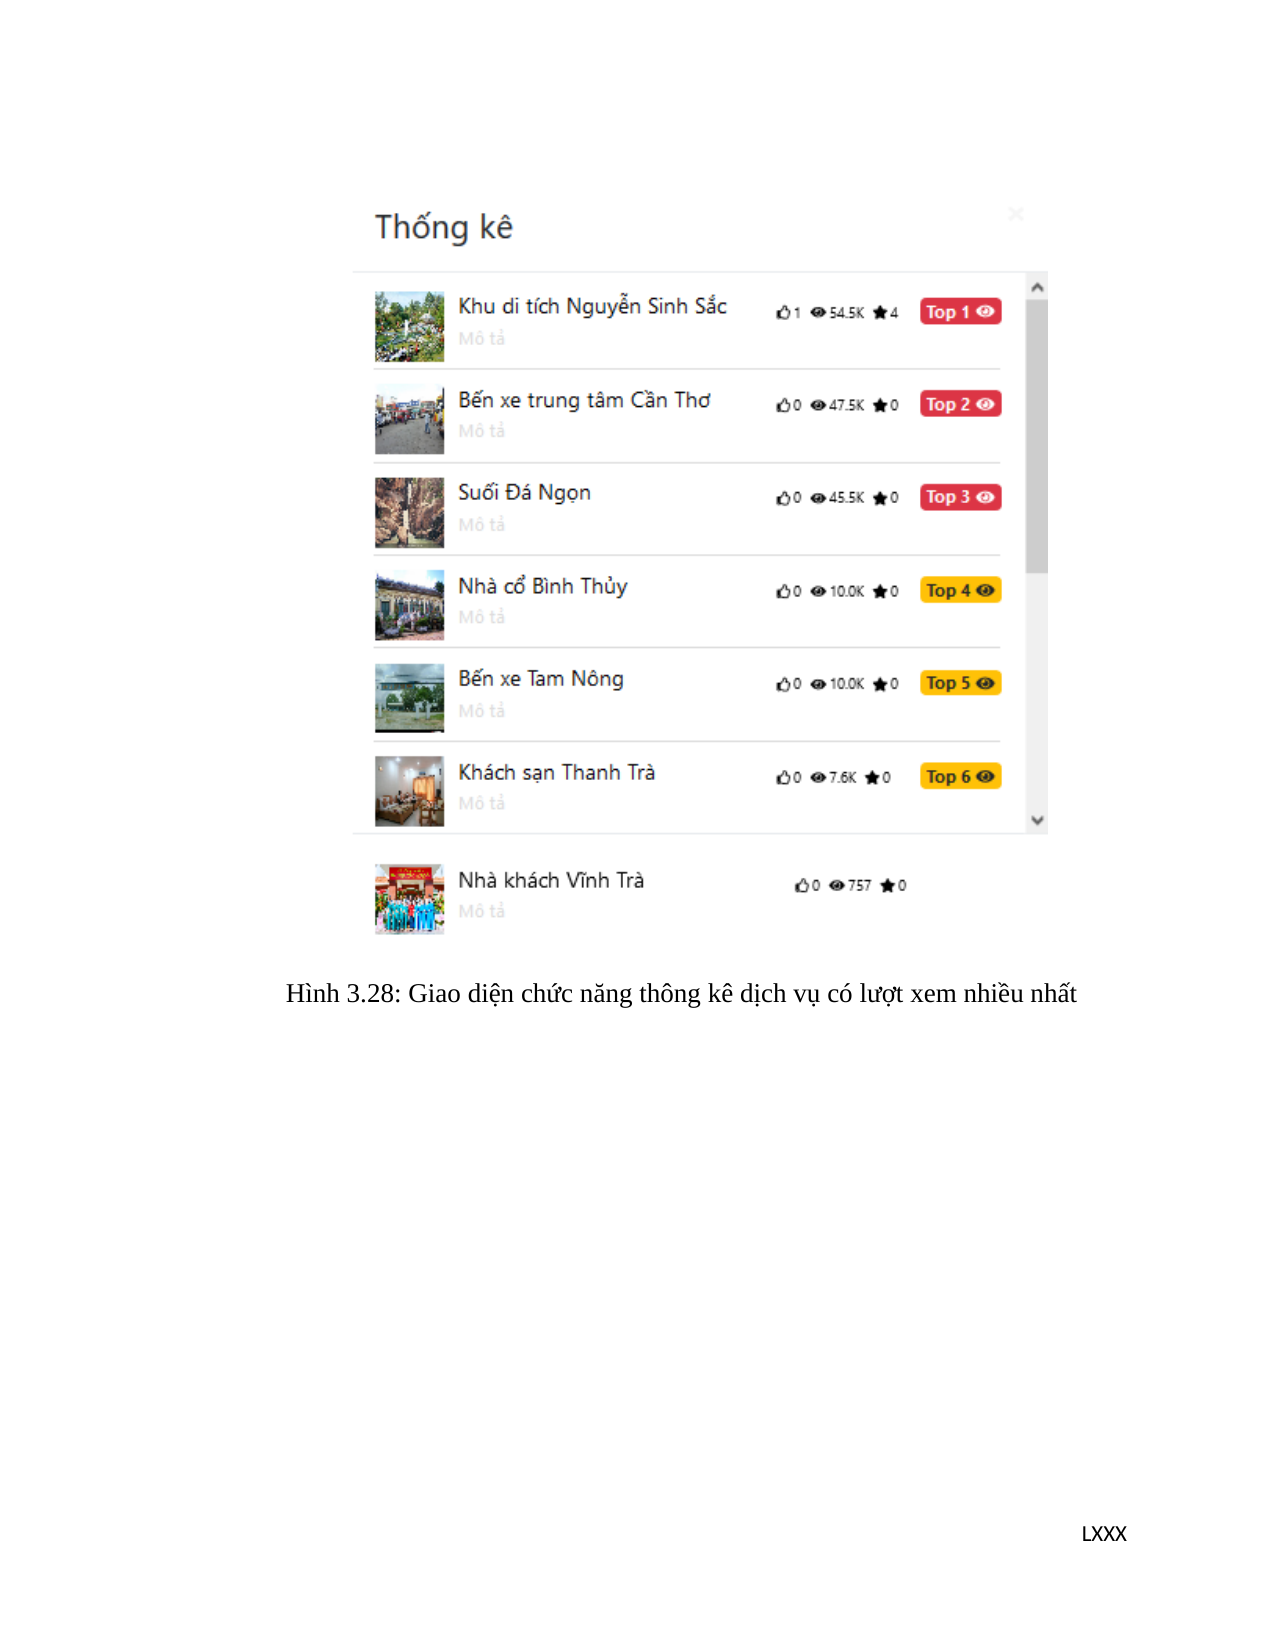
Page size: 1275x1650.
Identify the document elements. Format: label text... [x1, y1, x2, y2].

subtitle Hình 3.28: Giao diện chức năng thông kê dịch vụ có lượt xem nhiều nhất [207, 977, 1156, 1008]
picture [352, 177, 1048, 963]
